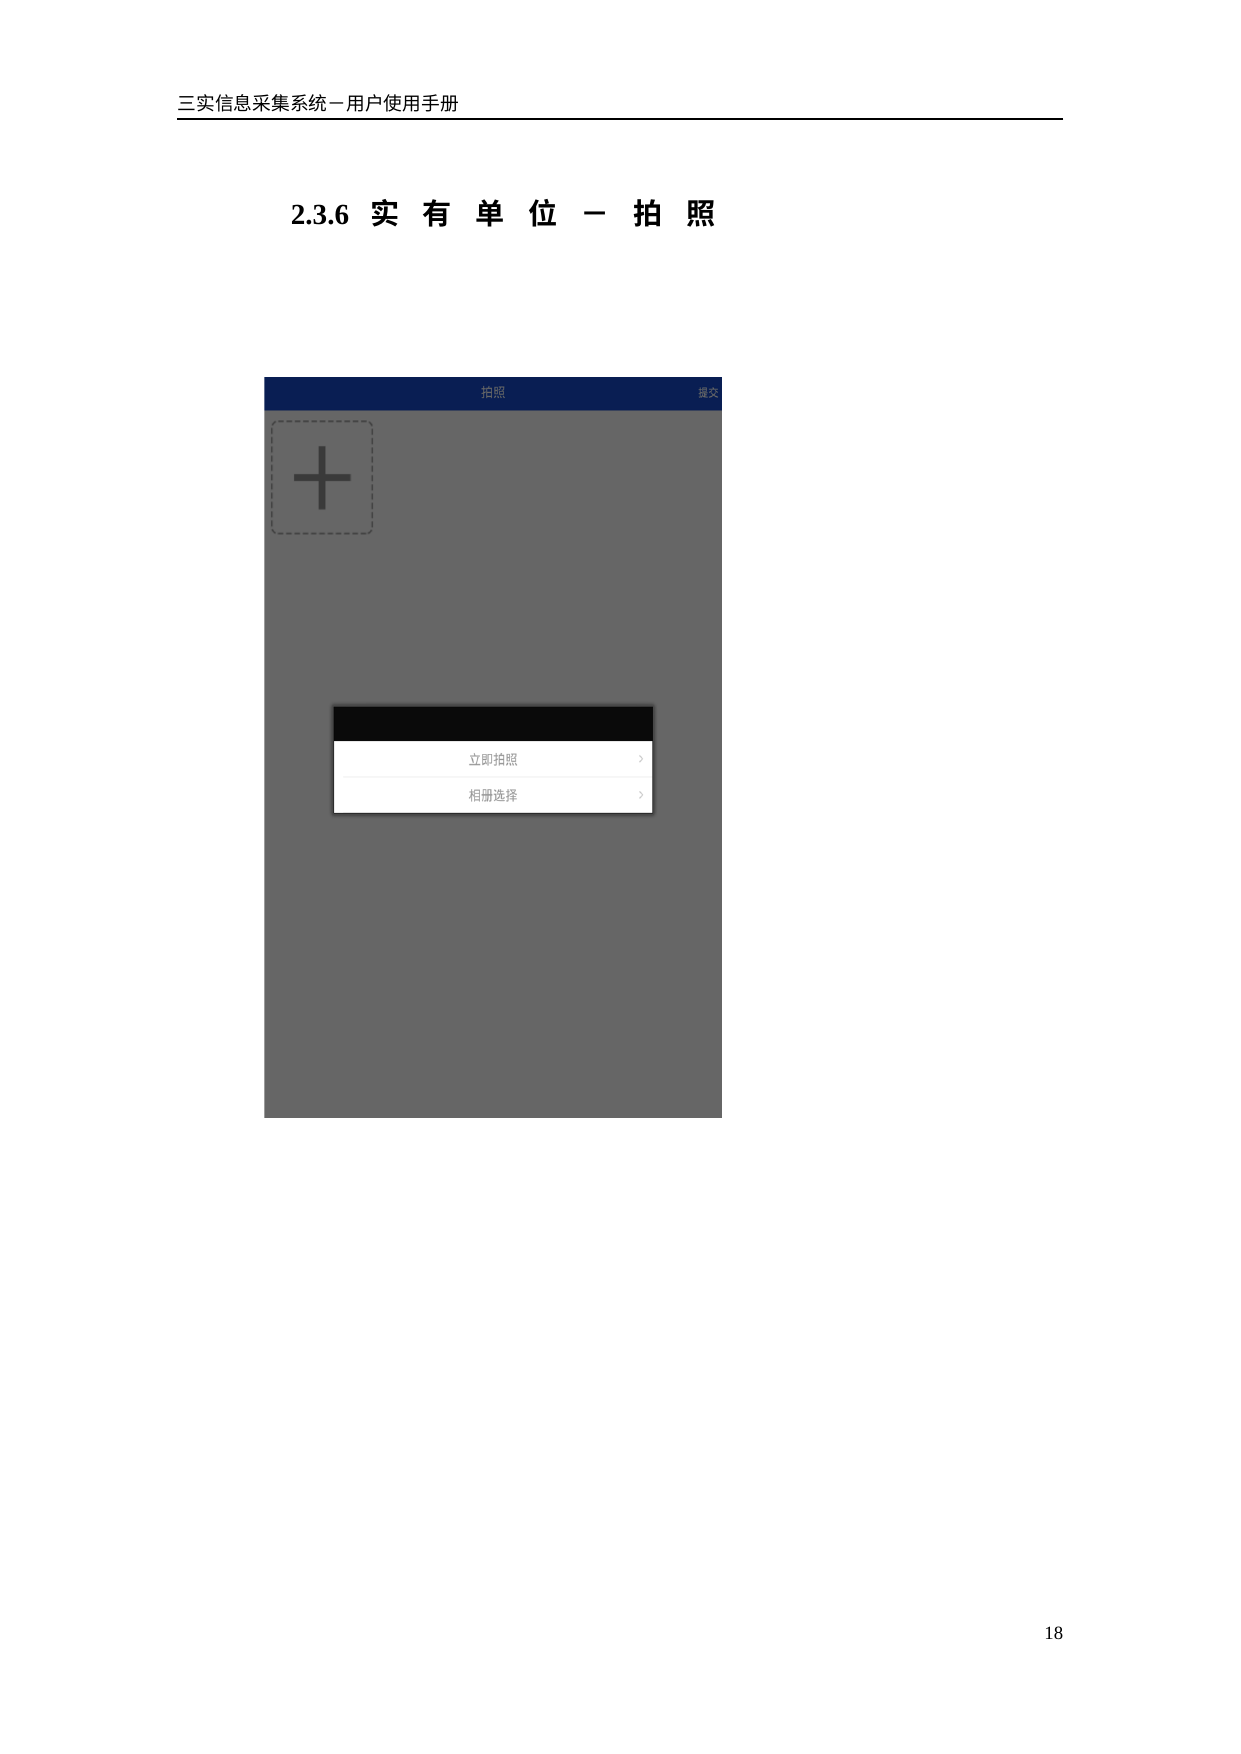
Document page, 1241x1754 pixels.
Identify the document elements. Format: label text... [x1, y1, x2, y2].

picture [264, 377, 722, 1118]
subtitle 实有单位－拍照 [274, 175, 1055, 248]
